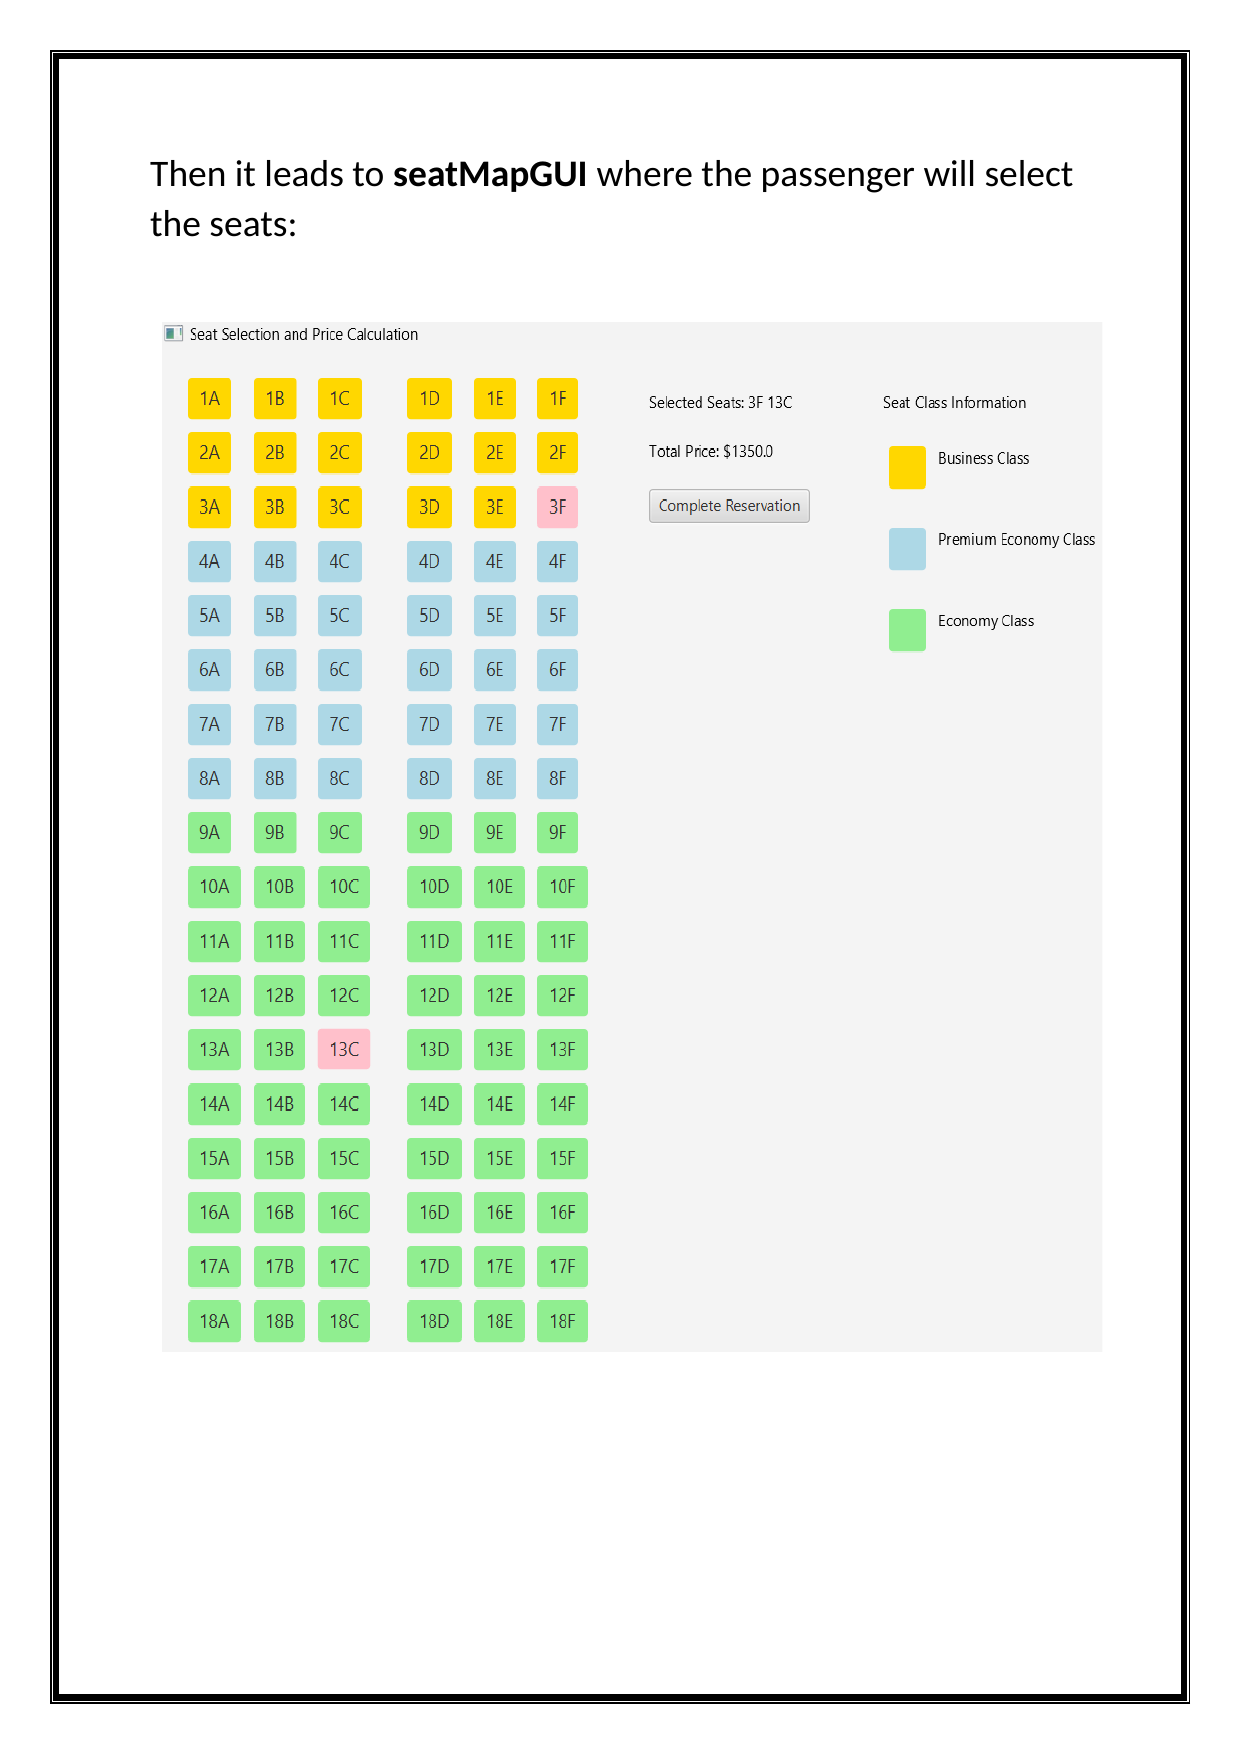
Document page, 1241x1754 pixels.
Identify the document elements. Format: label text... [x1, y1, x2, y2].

picture [162, 322, 1103, 1352]
text Then it leads to seatMapGUI where the passenger will select the seats: [150, 150, 1090, 245]
